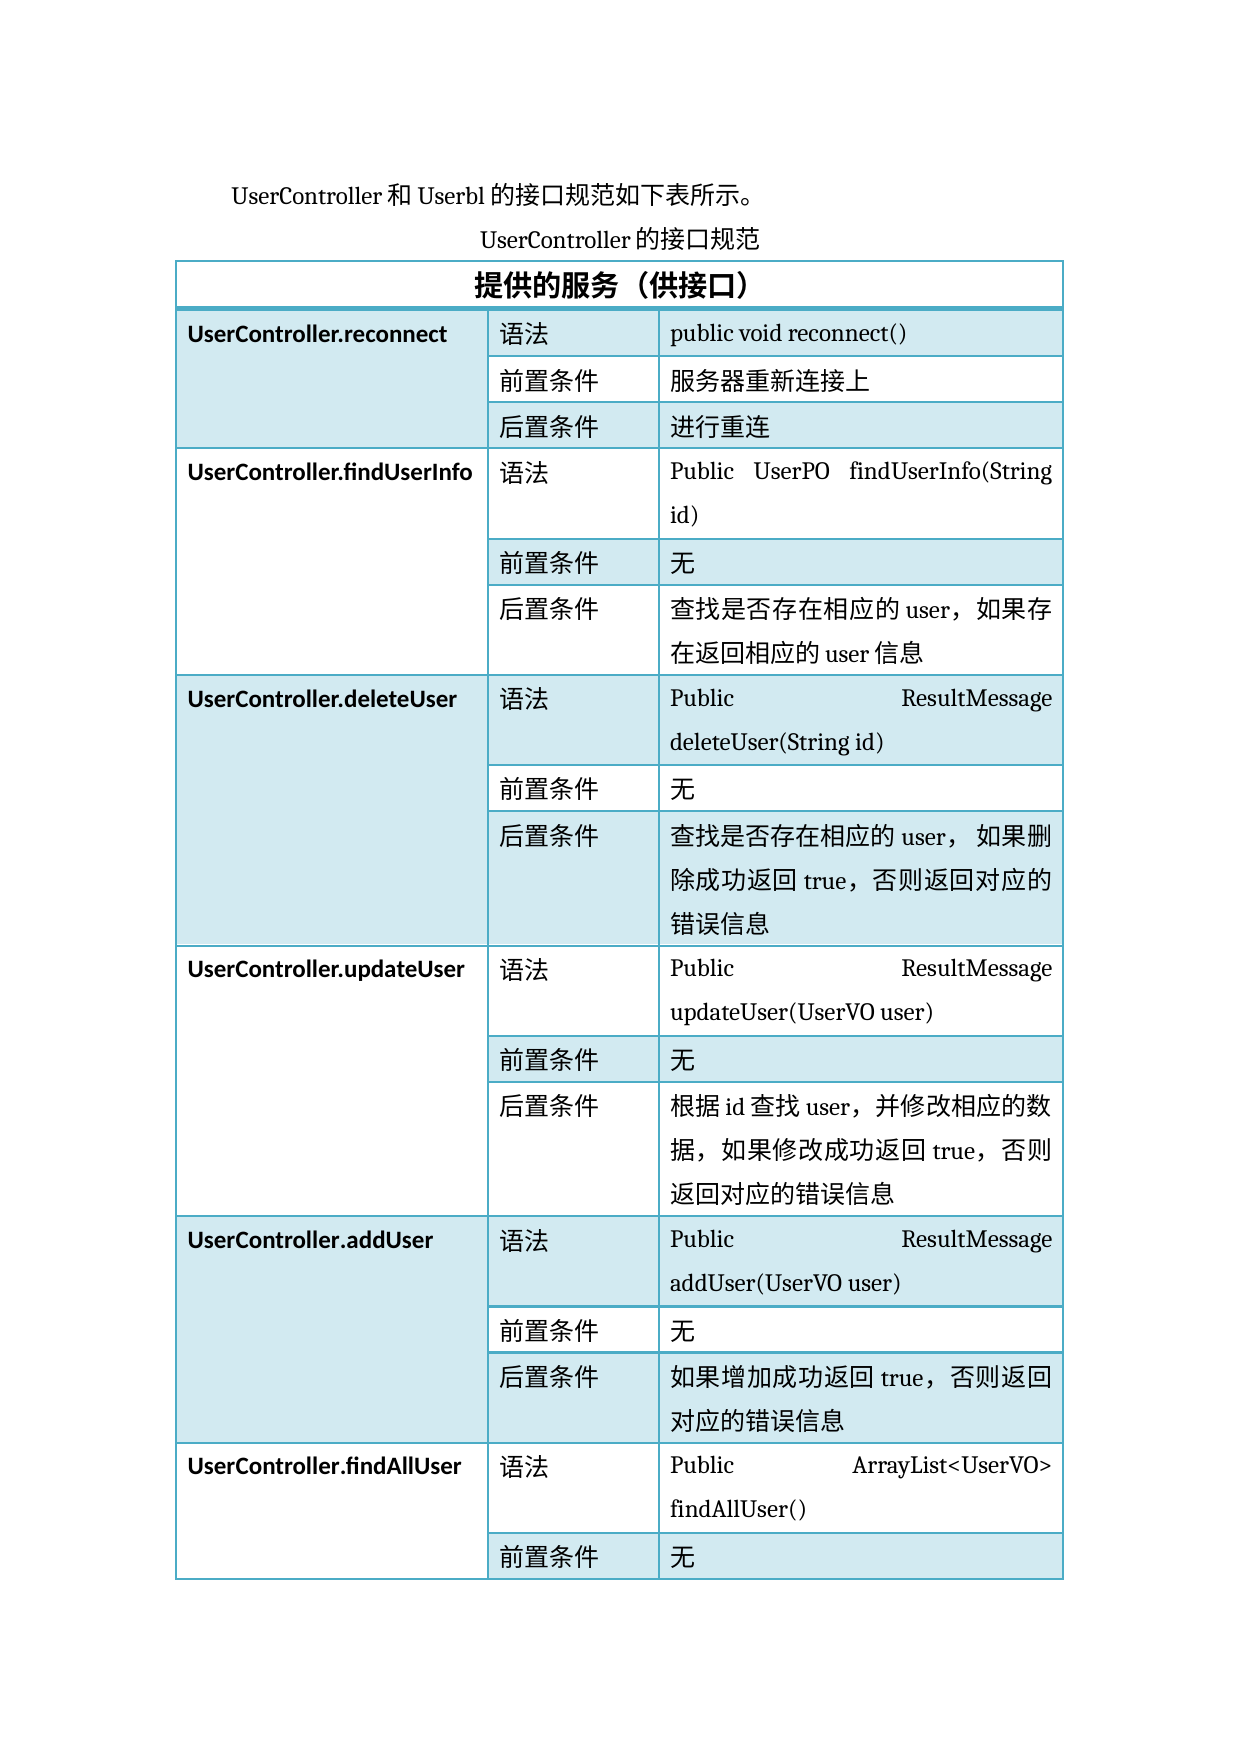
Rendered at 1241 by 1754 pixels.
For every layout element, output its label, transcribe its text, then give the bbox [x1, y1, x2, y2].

text UserController和Userbl的接口规范如下表所示。 [187, 172, 1053, 216]
table_cell 进行重连 [660, 403, 1062, 447]
table_header 提供的服务（供接口） [177, 262, 1062, 306]
table_cell UserController.updateUser [177, 947, 487, 1215]
table_cell 语法 [489, 311, 658, 355]
text UserController的接口规范 [187, 216, 1053, 260]
table_cell UserController.findAllUser [177, 1444, 487, 1578]
table_cell 如果增加成功返回true，否则返回对应的错误信息 [660, 1354, 1062, 1442]
table_cell UserController.findUserInfo [177, 449, 487, 674]
table_cell Public ResultMessage updateUser(UserVO user) [660, 947, 1062, 1035]
table_cell 无 [660, 540, 1062, 584]
table_cell 前置条件 [489, 766, 658, 810]
table_cell 语法 [489, 947, 658, 1035]
table_cell UserController.reconnect [177, 311, 487, 447]
table_cell 语法 [489, 1217, 658, 1305]
table_cell 语法 [489, 1444, 658, 1532]
table_cell public void reconnect() [660, 311, 1062, 355]
table_cell 无 [660, 1037, 1062, 1081]
table_cell 无 [660, 766, 1062, 810]
table_cell Public ResultMessage addUser(UserVO user) [660, 1217, 1062, 1305]
table_cell 前置条件 [489, 1037, 658, 1081]
table_cell 后置条件 [489, 403, 658, 447]
table_cell 语法 [489, 449, 658, 537]
table_cell 查找是否存在相应的user， 如果删除成功返回true，否则返回对应的错误信息 [660, 812, 1062, 944]
table_cell 前置条件 [489, 1308, 658, 1351]
table_cell Public ArrayList<UserVO> findAllUser() [660, 1444, 1062, 1532]
table_cell 前置条件 [489, 540, 658, 584]
table_cell UserController.addUser [177, 1217, 487, 1442]
table_cell 无 [660, 1534, 1062, 1578]
table_cell Public UserPO findUserInfo(String id) [660, 449, 1062, 537]
table_cell 后置条件 [489, 1083, 658, 1215]
table_cell 服务器重新连接上 [660, 357, 1062, 401]
table_cell 查找是否存在相应的user，如果存在返回相应的user信息 [660, 586, 1062, 674]
table_cell Public ResultMessage deleteUser(String id) [660, 676, 1062, 764]
table_cell 后置条件 [489, 1354, 658, 1442]
table_cell 前置条件 [489, 1534, 658, 1578]
table_cell 后置条件 [489, 586, 658, 674]
table_cell UserController.deleteUser [177, 676, 487, 944]
table_cell 根据id查找user，并修改相应的数据，如果修改成功返回true，否则返回对应的错误信息 [660, 1083, 1062, 1215]
table_cell 前置条件 [489, 357, 658, 401]
table_cell 无 [660, 1308, 1062, 1351]
table_cell 语法 [489, 676, 658, 764]
table_cell 后置条件 [489, 812, 658, 944]
